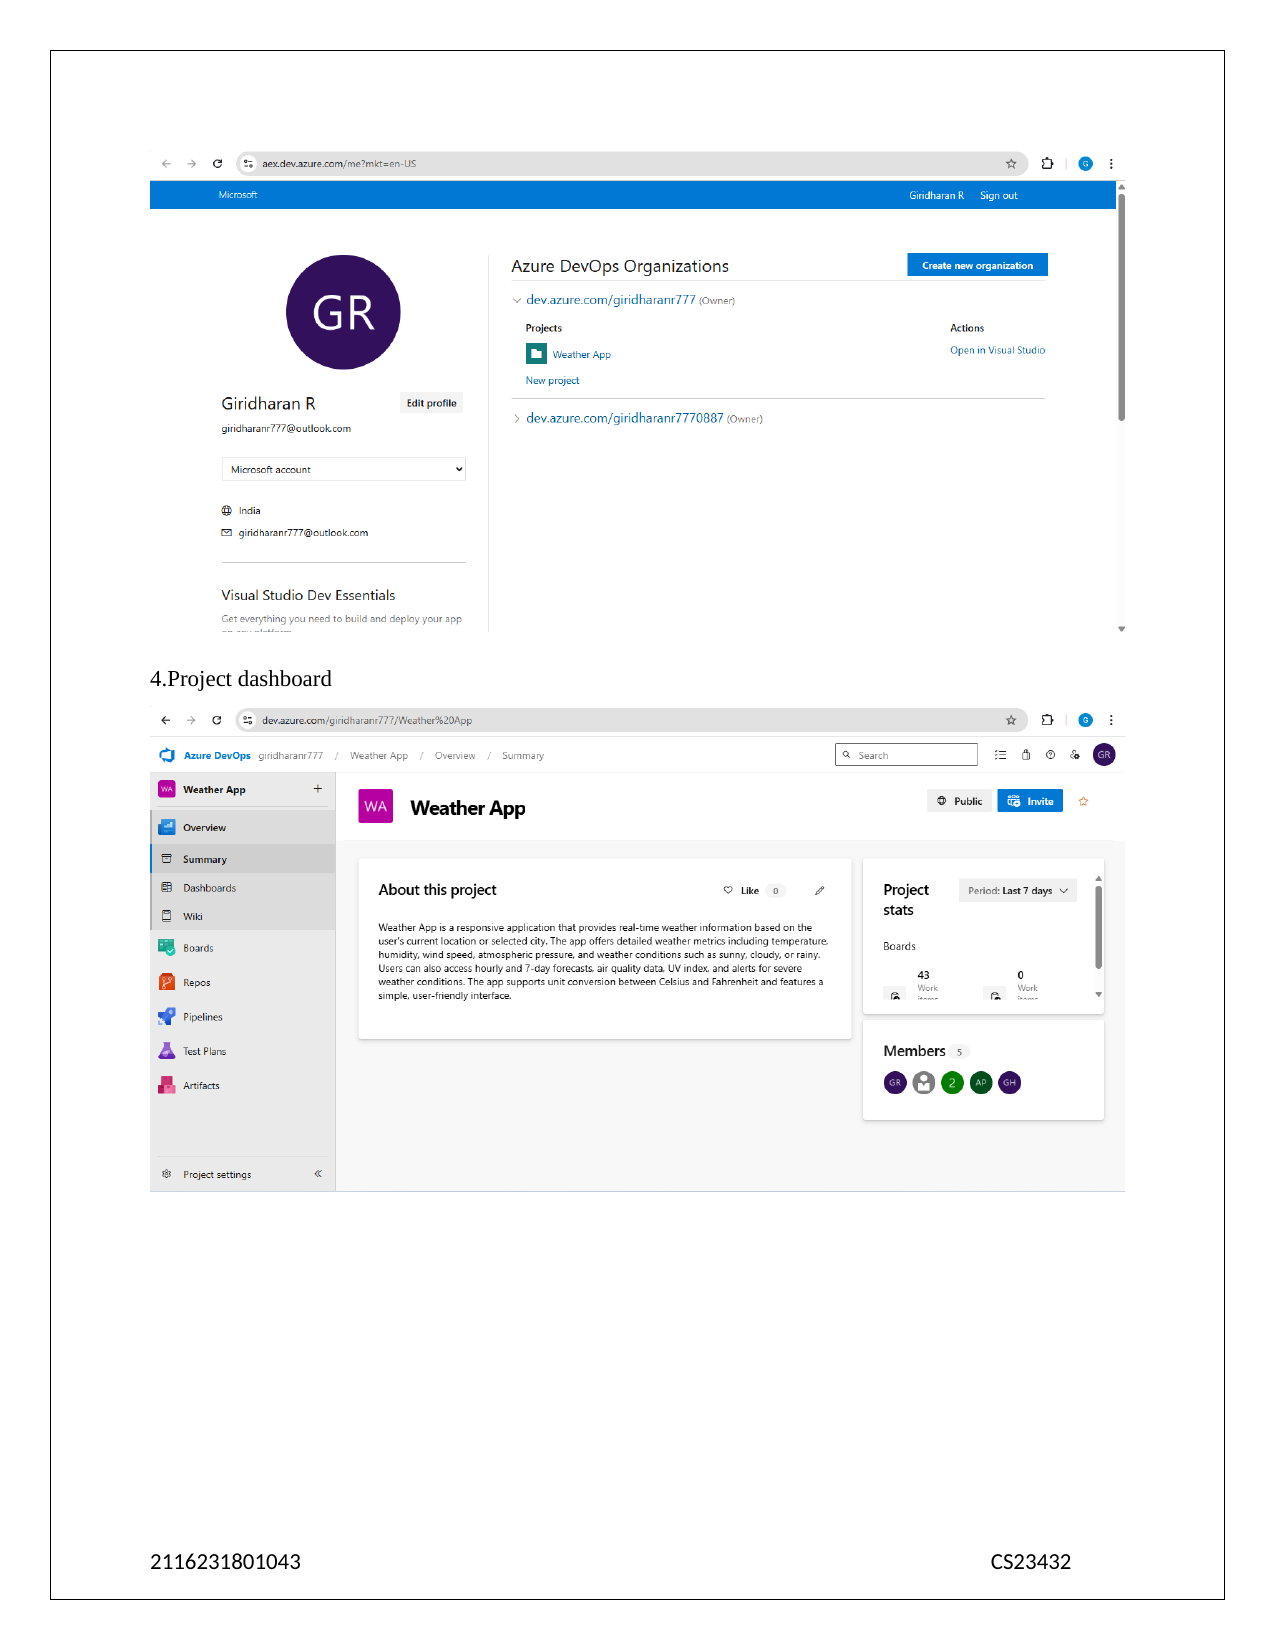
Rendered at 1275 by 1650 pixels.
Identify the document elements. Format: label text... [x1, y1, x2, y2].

picture [150, 705, 1125, 1192]
picture [150, 150, 1125, 632]
text 4.Project dashboard [150, 666, 1125, 692]
